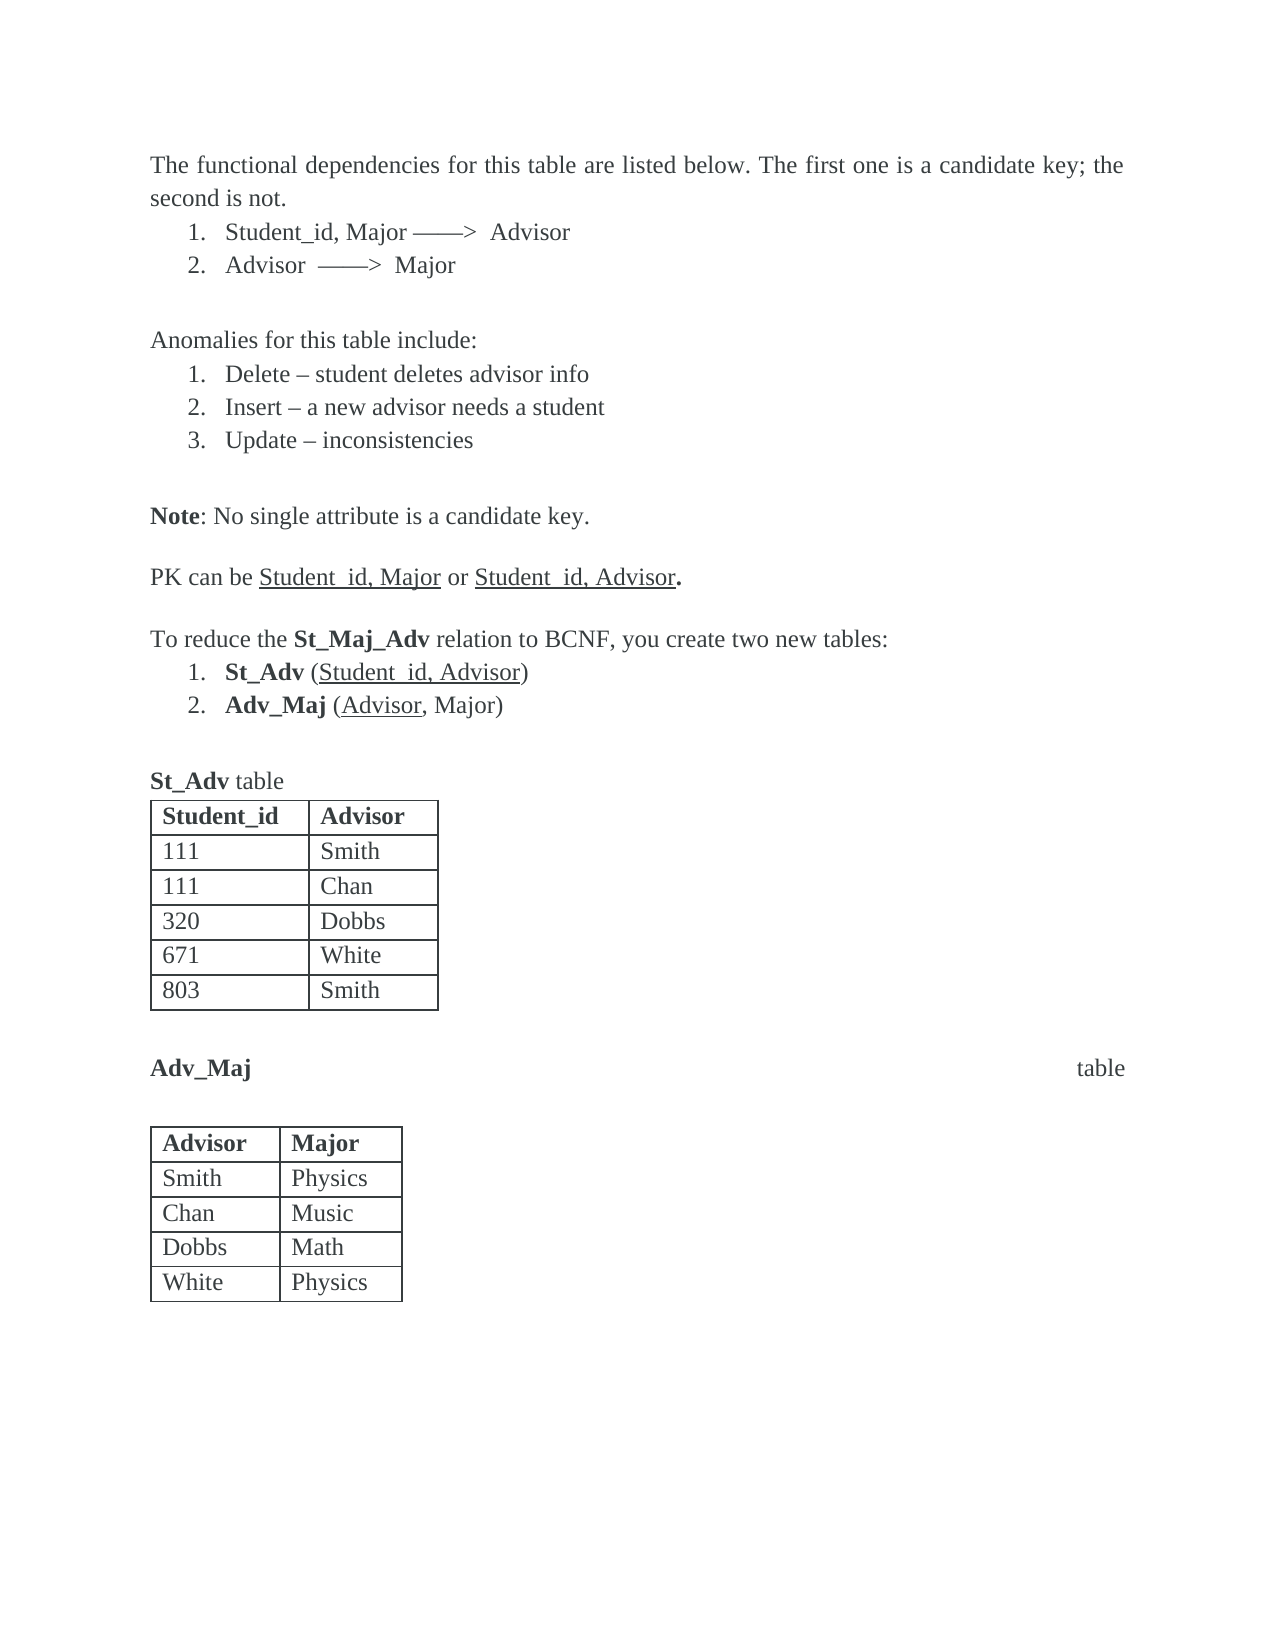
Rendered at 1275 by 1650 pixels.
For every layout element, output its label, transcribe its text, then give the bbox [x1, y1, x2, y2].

text St_Adv table [150, 766, 1125, 795]
table_header Major [281, 1128, 401, 1161]
table_cell Math [281, 1233, 401, 1266]
list Update – inconsistencies [187, 426, 1125, 454]
table_cell White [310, 941, 437, 974]
table_header Advisor [310, 801, 437, 834]
list Insert – a new advisor needs a student [187, 392, 1125, 421]
table_cell Physics [281, 1267, 401, 1301]
list Advisor ——> Major [187, 250, 1125, 279]
text Adv_Maj table [150, 1053, 1125, 1121]
table_cell 320 [152, 906, 308, 939]
table_header Student_id [152, 801, 308, 834]
list Delete – student deletes advisor info [187, 359, 1125, 388]
table_cell Chan [310, 871, 437, 904]
text To reduce the St_Maj_Adv relation to BCNF, you create two new tables: [150, 624, 1125, 653]
table_cell Smith [310, 836, 437, 869]
table_cell Music [281, 1198, 401, 1231]
text Anomalies for this table include: [150, 326, 1125, 354]
table_cell Smith [152, 1163, 279, 1196]
table_cell 671 [152, 941, 308, 974]
table_cell Dobbs [310, 906, 437, 939]
table_cell 111 [152, 871, 308, 904]
table_cell 111 [152, 836, 308, 869]
list St_Adv (Student_id, Advisor) [187, 657, 1125, 686]
text Note: No single attribute is a candidate key. [150, 501, 1125, 530]
table_header Advisor [152, 1128, 279, 1161]
list Adv_Maj (Advisor, Major) [187, 691, 1125, 719]
table_cell Chan [152, 1198, 279, 1231]
table_cell White [152, 1267, 279, 1301]
table_cell 803 [152, 976, 308, 1009]
table_cell Dobbs [152, 1233, 279, 1266]
list Student_id, Major ——> Advisor [187, 217, 1125, 245]
table_cell Physics [281, 1163, 401, 1196]
text PK can be Student_id, Major or Student_id, Advisor. [150, 562, 1125, 591]
table_cell Smith [310, 976, 437, 1009]
text The functional dependencies for this table are listed below. The first one is a candidate key; the second is not. [150, 150, 1125, 212]
